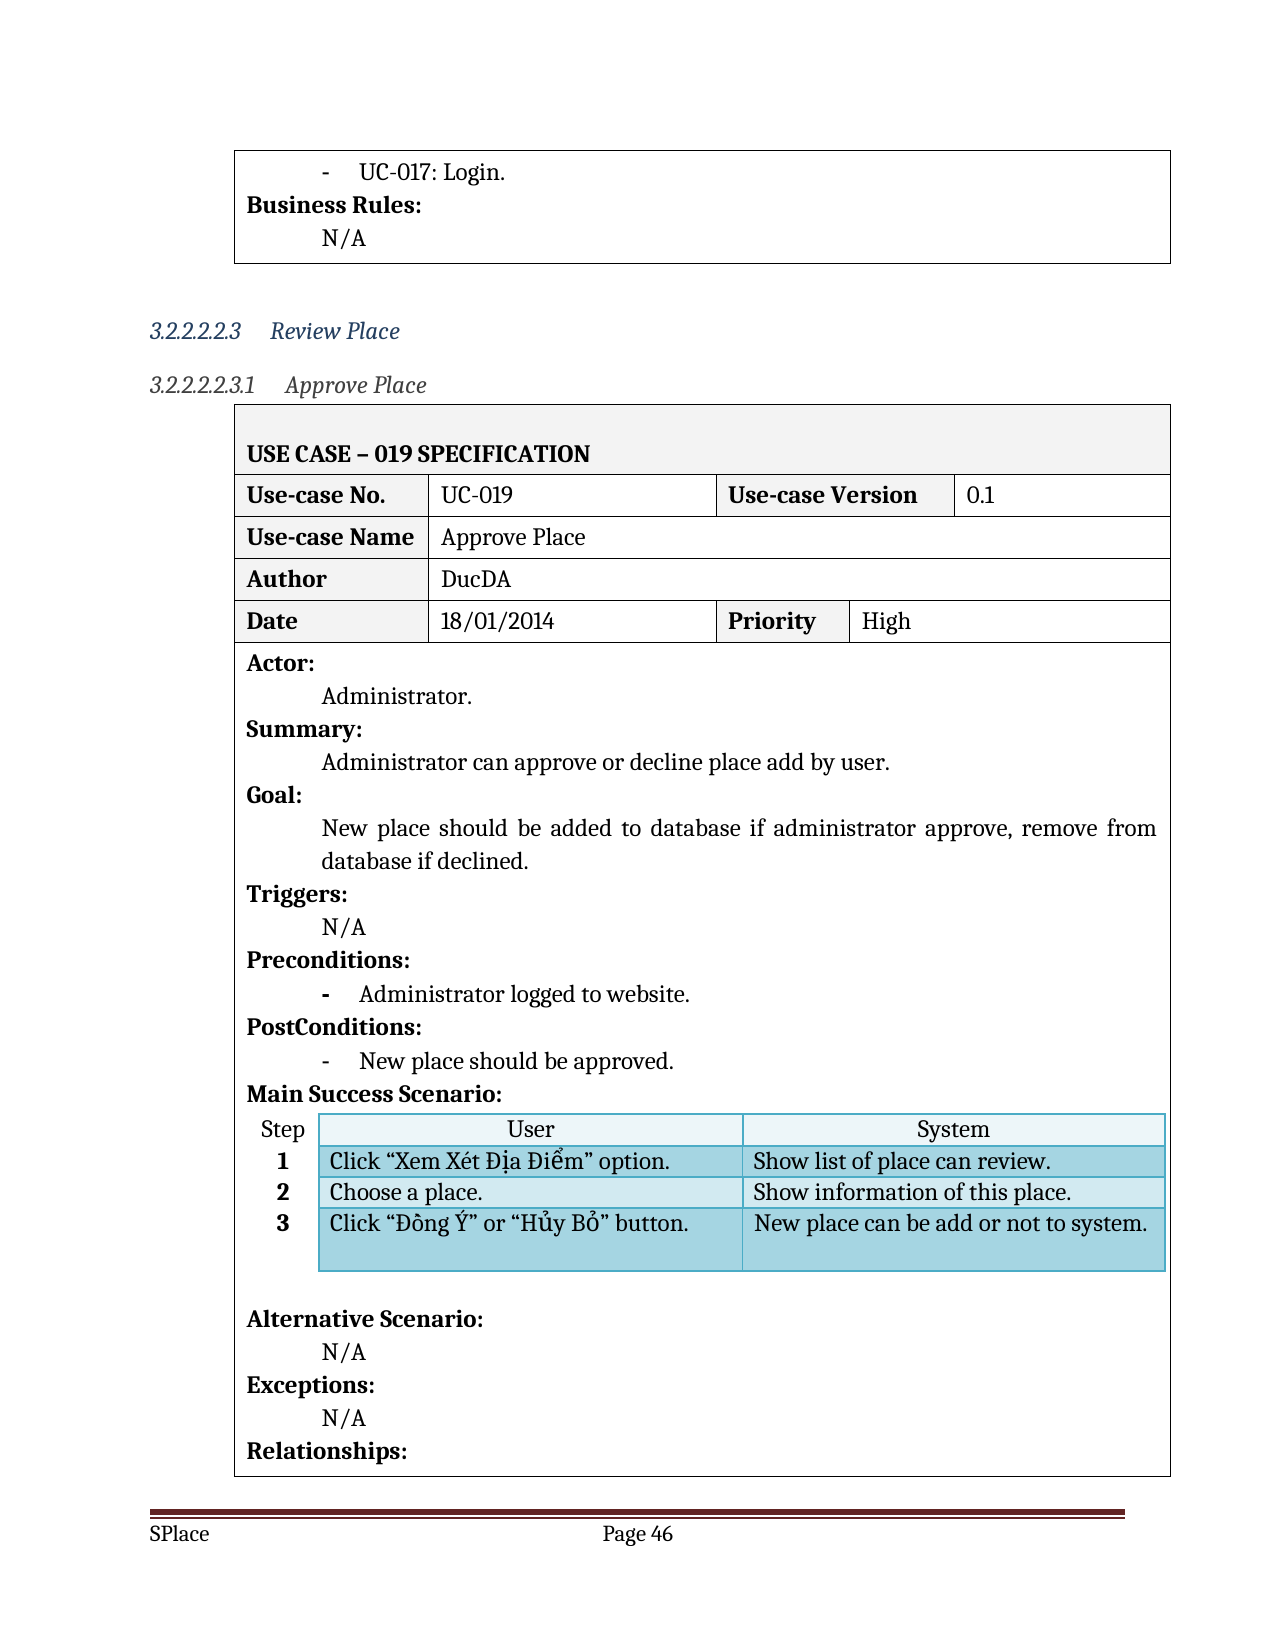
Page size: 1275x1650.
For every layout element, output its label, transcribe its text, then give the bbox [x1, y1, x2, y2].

table_cell Date [235, 601, 428, 642]
table_cell Use-case Name [235, 517, 428, 558]
subtitle Review Place [150, 317, 1125, 346]
table_cell Use-case Version [717, 475, 954, 516]
table_cell 18/01/2014 [429, 601, 716, 642]
subtitle Approve Place [150, 371, 1125, 399]
table_cell Priority [717, 601, 849, 642]
table_cell DucDA [429, 559, 1170, 600]
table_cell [235, 151, 1170, 263]
table_cell UC-019 [429, 475, 716, 516]
table_cell High [850, 601, 1170, 642]
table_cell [235, 643, 1170, 1476]
table_cell Use-case No. [235, 475, 428, 516]
table_cell 0.1 [955, 475, 1170, 516]
table_cell Author [235, 559, 428, 600]
table_cell Approve Place [429, 517, 1170, 558]
table_header USE CASE – 019 SPECIFICATION [235, 405, 1170, 474]
